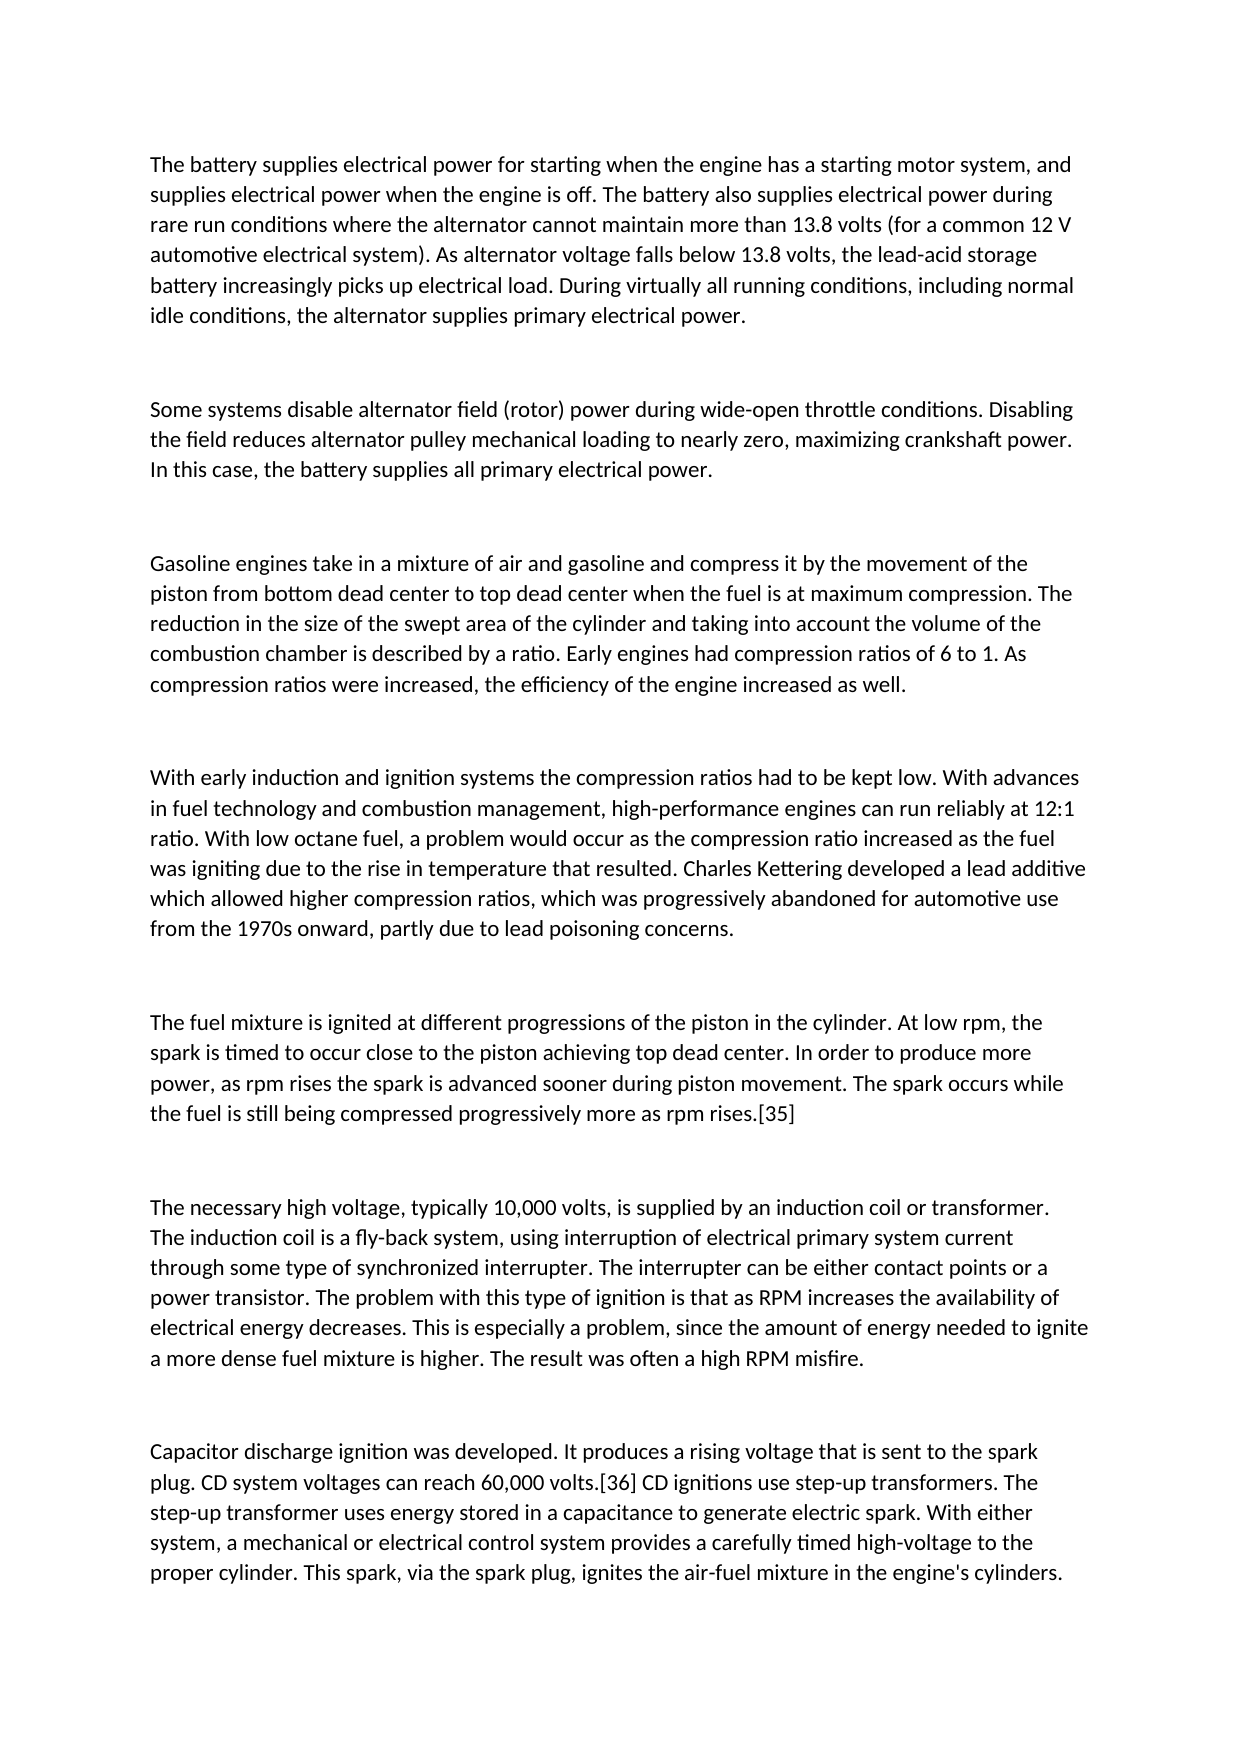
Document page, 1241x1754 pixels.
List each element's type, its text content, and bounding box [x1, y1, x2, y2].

text Some systems disable alternator field (rotor) power during wide-open throttle conditions. Disabling the field reduces alternator pulley mechanical loading to nearly zero, maximizing crankshaft power. In this case, the battery supplies all primary electrical power. [150, 395, 1090, 483]
text Capacitor discharge ignition was developed. It produces a rising voltage that is sent to the spark plug. CD system voltages can reach 60,000 volts.[36] CD ignitions use step-up transformers. The step-up transformer uses energy stored in a capacitance to generate electric spark. With either system, a mechanical or electrical control system provides a carefully timed high-voltage to the proper cylinder. This spark, via the spark plug, ignites the air-fuel mixture in the engine's cylinders. [150, 1437, 1090, 1586]
text Gasoline engines take in a mixture of air and gasoline and compress it by the movement of the piston from bottom dead center to top dead center when the fuel is at maximum compression. The reduction in the size of the swept area of the cylinder and taking into account the volume of the combustion chamber is described by a ratio. Early engines had compression ratios of 6 to 1. As compression ratios were increased, the efficiency of the engine increased as well. [150, 549, 1090, 698]
text The necessary high voltage, typically 10,000 volts, is supplied by an induction coil or transformer. The induction coil is a fly-back system, using interruption of electrical primary system current through some type of synchronized interrupter. The interrupter can be either contact points or a power transistor. The problem with this type of ignition is that as RPM increases the availability of electrical energy decreases. This is especially a problem, since the amount of energy needed to ignite a more dense fuel mixture is higher. The result was often a high RPM misfire. [150, 1193, 1090, 1372]
text The fuel mixture is ignited at different progressions of the piston in the cylinder. At low rpm, the spark is timed to occur close to the piston achieving top dead center. In order to produce more power, as rpm rises the spark is advanced sooner during piston movement. The spark occurs while the fuel is still being compressed progressively more as rpm rises.[35] [150, 1008, 1090, 1127]
text The battery supplies electrical power for starting when the engine has a starting motor system, and supplies electrical power when the engine is off. The battery also supplies electrical power during rare run conditions where the alternator cannot maintain more than 13.8 volts (for a common 12 V automotive electrical system). As alternator voltage falls below 13.8 volts, the lead-acid storage battery increasingly picks up electrical load. During virtually all running conditions, including normal idle conditions, the alternator supplies primary electrical power. [150, 150, 1090, 329]
text With early induction and ignition systems the compression ratios had to be kept low. With advances in fuel technology and combustion management, high-performance engines can run reliably at 12:1 ratio. With low octane fuel, a problem would occur as the compression ratio increased as the fuel was igniting due to the rise in temperature that resulted. Charles Kettering developed a lead additive which allowed higher compression ratios, which was progressively abandoned for automotive use from the 1970s onward, partly due to lead poisoning concerns. [150, 763, 1090, 943]
